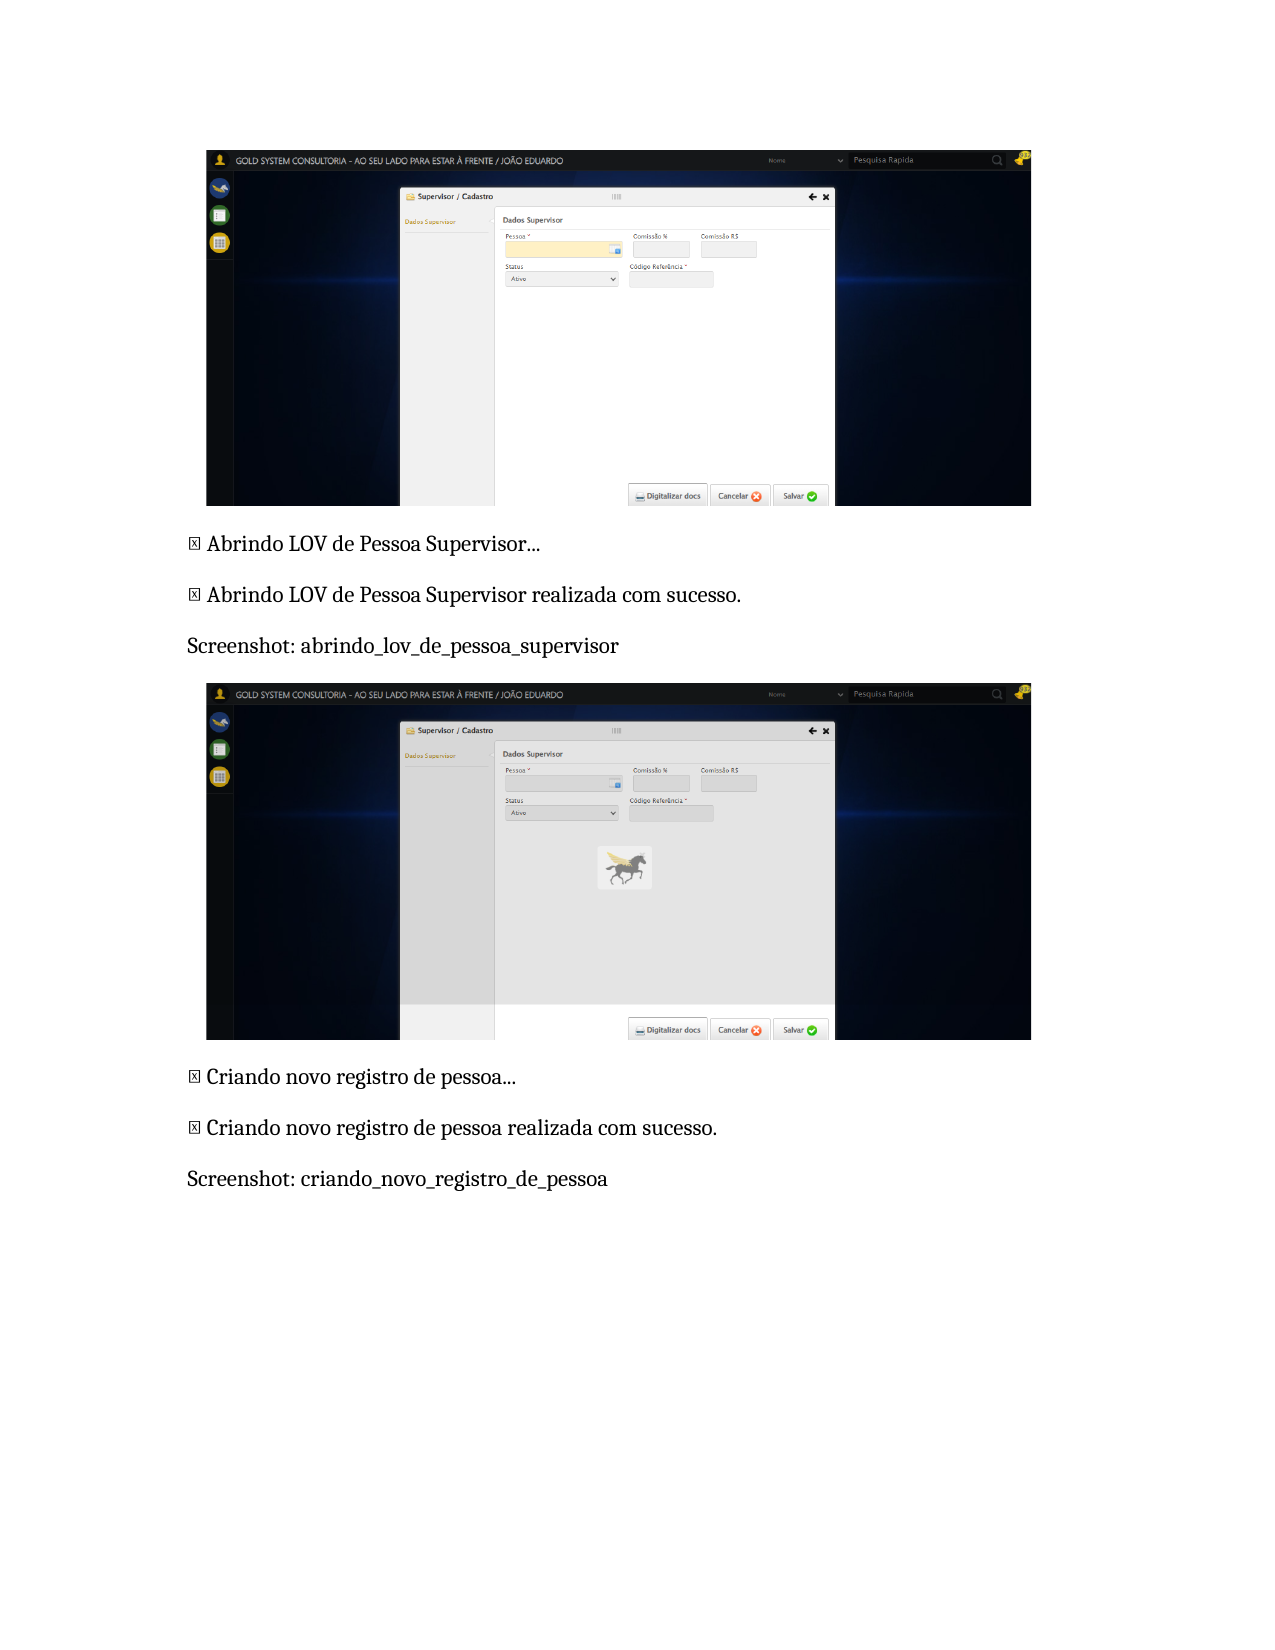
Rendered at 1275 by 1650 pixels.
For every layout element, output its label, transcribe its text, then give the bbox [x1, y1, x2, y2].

picture [206, 150, 1032, 506]
text ✅ Abrindo LOV de Pessoa Supervisor realizada com sucesso. [187, 581, 1087, 608]
text Screenshot: criando_novo_registro_de_pessoa [187, 1166, 1087, 1192]
text ✅ Criando novo registro de pessoa realizada com sucesso. [187, 1115, 1087, 1141]
text Screenshot: abrindo_lov_de_pessoa_supervisor [187, 632, 1087, 659]
picture [206, 683, 1032, 1040]
text 🔄 Criando novo registro de pessoa... [187, 1064, 1087, 1090]
text 🔄 Abrindo LOV de Pessoa Supervisor... [187, 530, 1087, 557]
